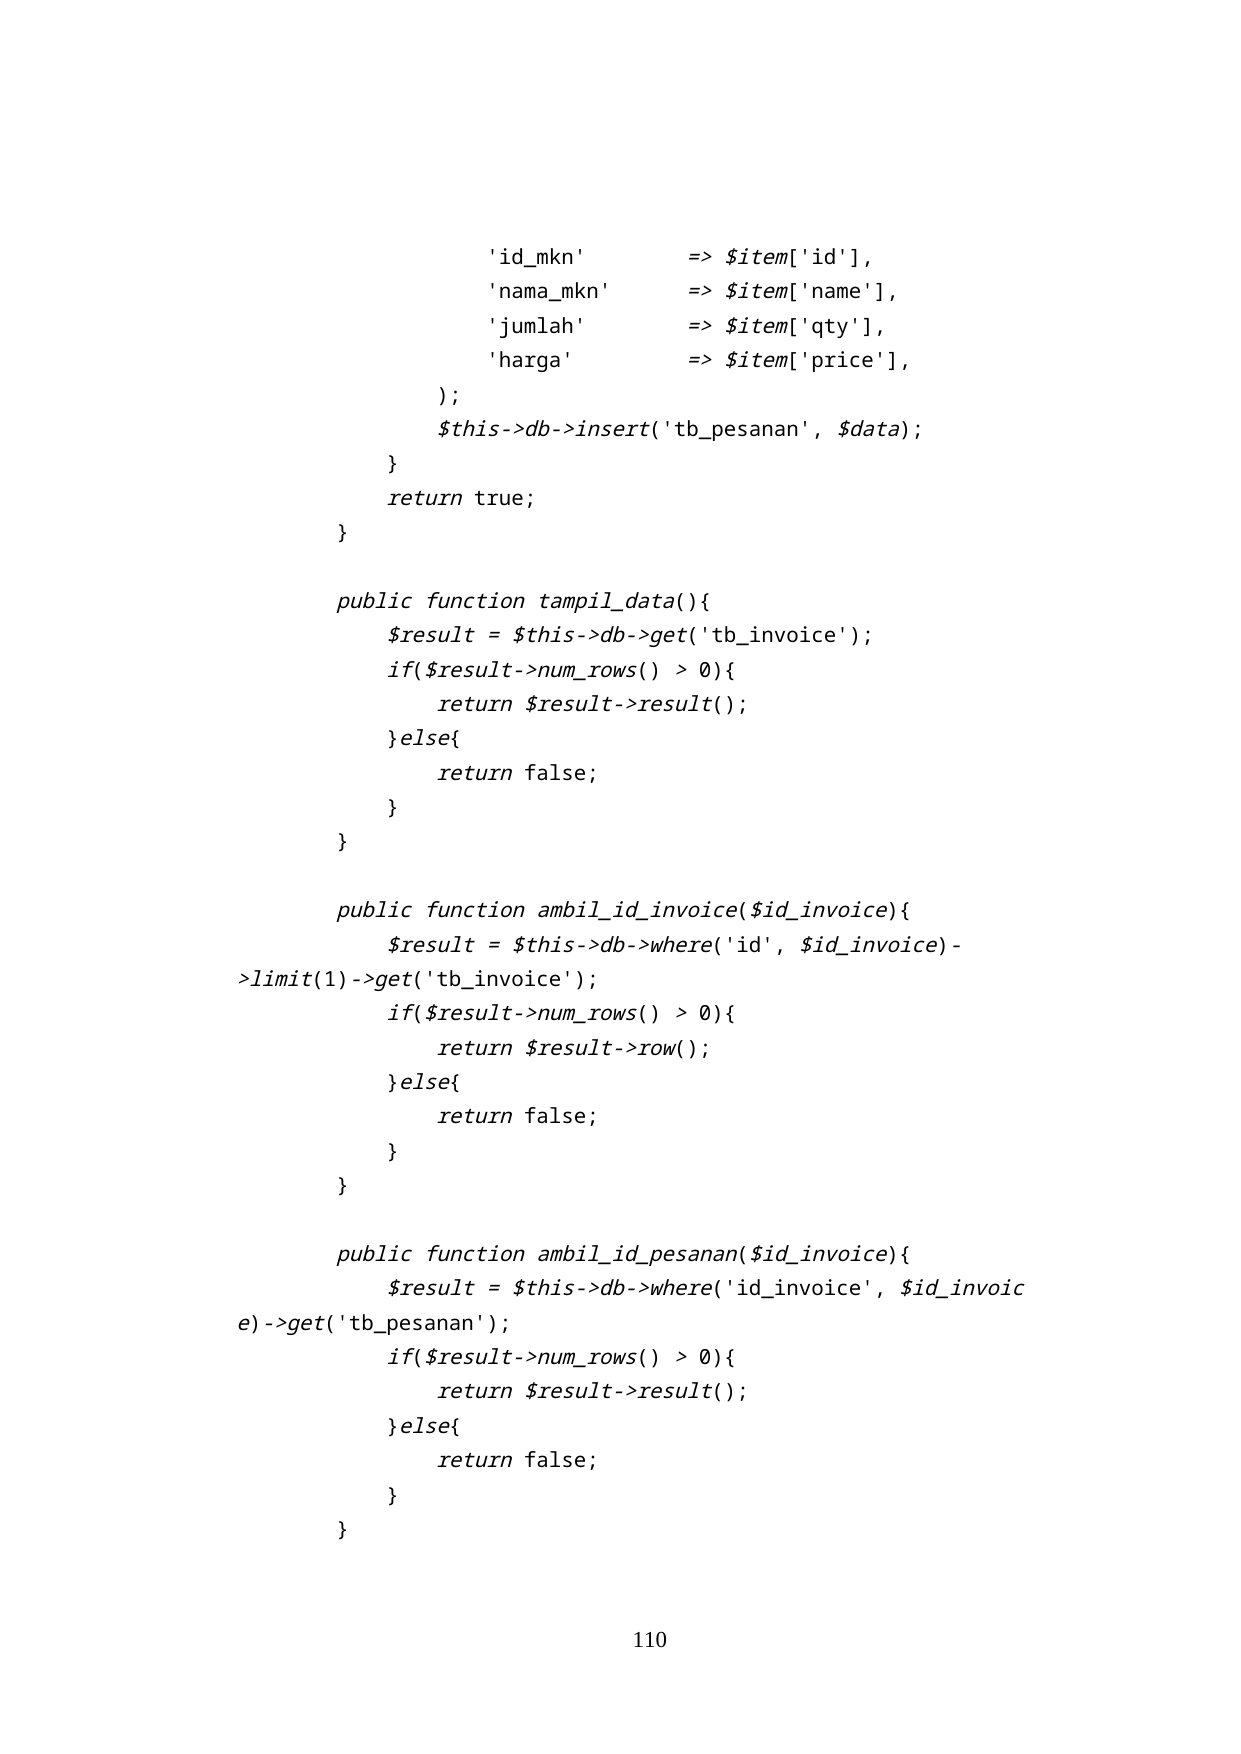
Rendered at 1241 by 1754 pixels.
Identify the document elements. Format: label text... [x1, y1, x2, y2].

text } [236, 1474, 1063, 1508]
text } [236, 511, 1063, 546]
text } [236, 786, 1063, 821]
text return false; [236, 752, 1063, 786]
text return $result->result(); [236, 1371, 1063, 1405]
text } [236, 1130, 1063, 1164]
text 'jumlah' => $item['qty'], [236, 305, 1063, 339]
text ); [236, 374, 1063, 408]
text } [236, 821, 1063, 855]
text } [236, 442, 1063, 477]
text if($result->num_rows() > 0){ [236, 1336, 1063, 1371]
text $this->db->insert('tb_pesanan', $data); [236, 408, 1063, 442]
text } [236, 1164, 1063, 1199]
text return $result->result(); [236, 683, 1063, 717]
text return false; [236, 1439, 1063, 1474]
text public function ambil_id_pesanan($id_invoice){ [236, 1233, 1063, 1267]
text 'id_mkn' => $item['id'], [236, 236, 1063, 271]
text $result = $this->db->where('id', $id_invoice)->limit(1)->get('tb_invoice'); [236, 924, 1063, 992]
text if($result->num_rows() > 0){ [236, 992, 1063, 1027]
text return true; [236, 477, 1063, 511]
text 'harga' => $item['price'], [236, 339, 1063, 374]
text $result = $this->db->get('tb_invoice'); [236, 614, 1063, 649]
text }else{ [236, 1405, 1063, 1439]
text public function tampil_data(){ [236, 580, 1063, 614]
text if($result->num_rows() > 0){ [236, 649, 1063, 683]
text }else{ [236, 1061, 1063, 1096]
text return false; [236, 1096, 1063, 1130]
text } [236, 1508, 1063, 1542]
text public function ambil_id_invoice($id_invoice){ [236, 889, 1063, 924]
text 'nama_mkn' => $item['name'], [236, 271, 1063, 305]
text return $result->row(); [236, 1027, 1063, 1061]
text $result = $this->db->where('id_invoice', $id_invoice)->get('tb_pesanan'); [236, 1267, 1063, 1336]
text }else{ [236, 717, 1063, 752]
